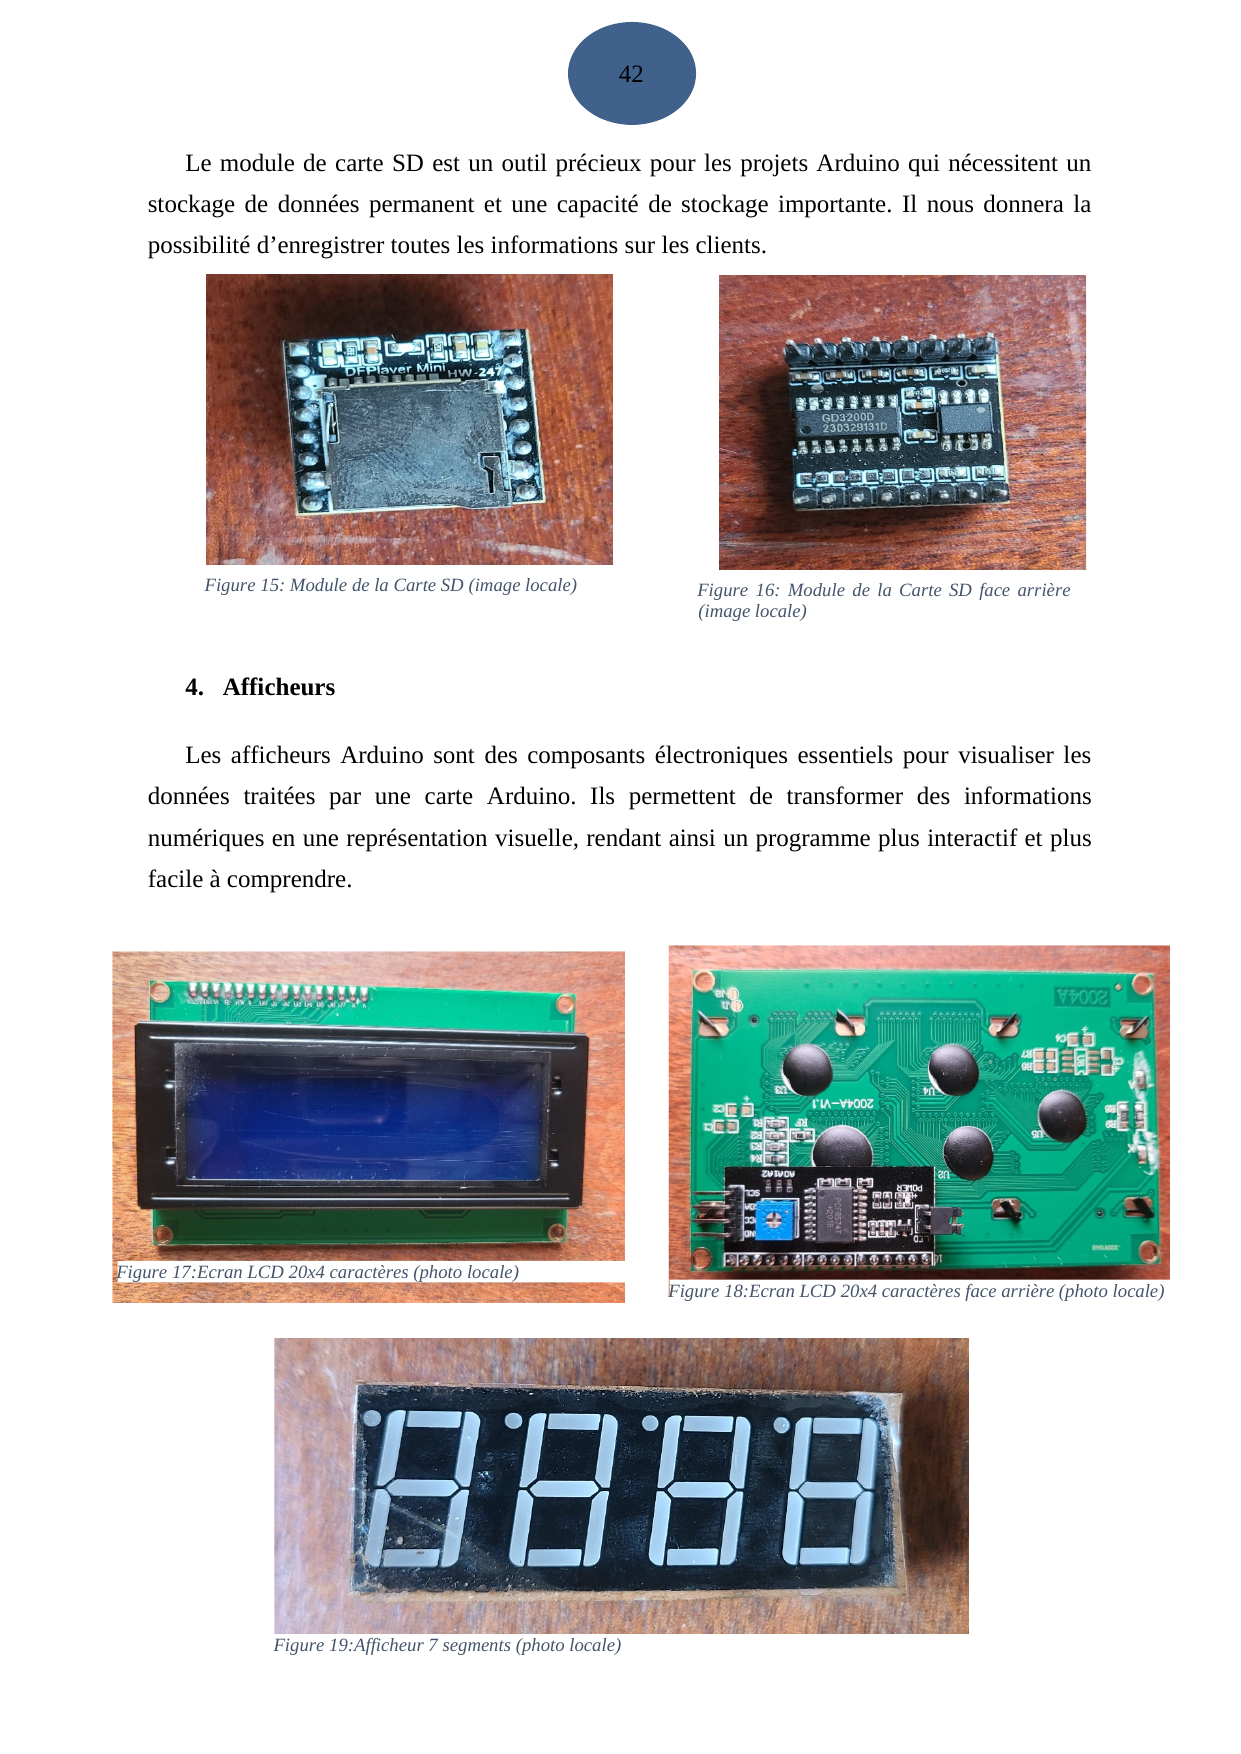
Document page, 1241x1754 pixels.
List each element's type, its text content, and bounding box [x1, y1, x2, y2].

picture [113, 952, 625, 1303]
text Les afficheurs Arduino sont des composants électroniques essentiels pour visualiser les données traitées par une carte Arduino. Ils permettent de transformer des informations numériques en une représentation visuelle, rendant ainsi un programme plus interactif et plus facile à comprendre. [148, 740, 1093, 893]
text Le module de carte SD est un outil précieux pour les projets Arduino qui nécessitent un stockage de données permanent et une capacité de stockage importante. Il nous donnera la possibilité d’enregistrer toutes les informations sur les clients. [148, 148, 1093, 259]
picture [669, 946, 1170, 1279]
picture [206, 274, 613, 565]
picture [274, 1338, 969, 1634]
picture [719, 275, 1087, 570]
list Afficheurs [185, 672, 1093, 701]
